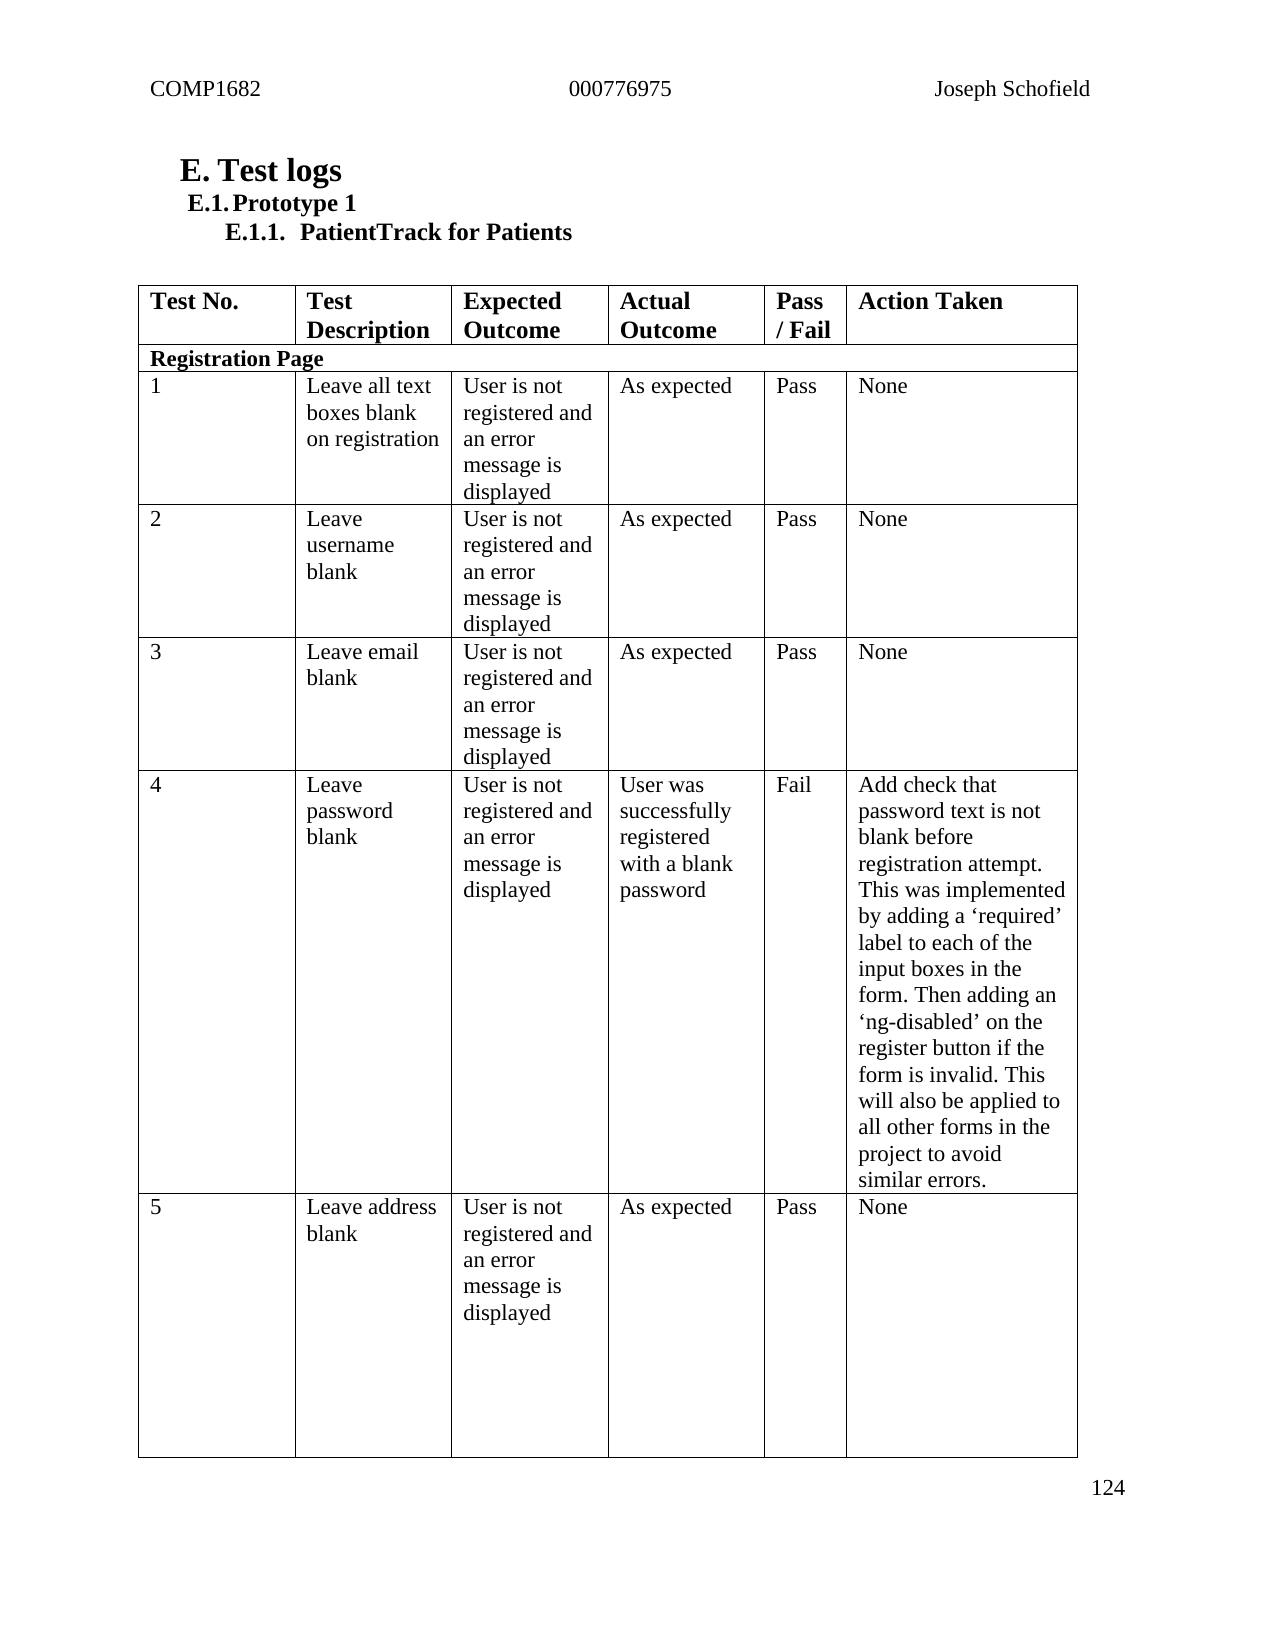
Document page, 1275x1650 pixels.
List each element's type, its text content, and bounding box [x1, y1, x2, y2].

list PatientTrack for Patients [225, 217, 1125, 246]
table_header Test Description [296, 286, 451, 344]
table_cell Pass [765, 505, 846, 637]
table_cell User is not registered and an error message is displayed [452, 505, 608, 637]
text Prototype 1 [187, 188, 1125, 217]
table_cell Pass [765, 372, 846, 504]
table_cell 2 [139, 505, 295, 637]
table_cell As expected [609, 638, 764, 770]
table_cell As expected [609, 1194, 764, 1457]
table_cell Leave password blank [296, 771, 451, 1192]
table_cell None [847, 372, 1077, 504]
table_cell Leave all text boxes blank on registration [296, 372, 451, 504]
table_cell Pass [765, 638, 846, 770]
table_header Expected Outcome [452, 286, 608, 344]
table_cell As expected [609, 372, 764, 504]
table_header Pass / Fail [765, 286, 846, 344]
table_cell None [847, 638, 1077, 770]
table_cell User is not registered and an error message is displayed [452, 372, 608, 504]
table_cell User is not registered and an error message is displayed [452, 638, 608, 770]
table_cell 1 [139, 372, 295, 504]
table_header Action Taken [847, 286, 1077, 344]
table_cell User is not registered and an error message is displayed [452, 1194, 608, 1457]
table_cell User was successfully registered with a blank password [609, 771, 764, 1192]
table_cell Fail [765, 771, 846, 1192]
table_cell 3 [139, 638, 295, 770]
table_cell Leave username blank [296, 505, 451, 637]
table_cell Leave email blank [296, 638, 451, 770]
table_cell Pass [765, 1194, 846, 1457]
text Test logs [179, 150, 1125, 188]
table_cell User is not registered and an error message is displayed [452, 771, 608, 1192]
table_cell Registration Page [139, 345, 1077, 371]
table_cell 4 [139, 771, 295, 1192]
table_cell 5 [139, 1194, 295, 1457]
table_cell Leave address blank [296, 1194, 451, 1457]
table_header Actual Outcome [609, 286, 764, 344]
table_cell None [847, 1194, 1077, 1457]
table_cell As expected [609, 505, 764, 637]
table_cell Add check that password text is not blank before registration attempt. This was implemented by adding a ‘required’ label to each of the input boxes in the form. Then adding an ‘ng-disabled’ on the register button if the form is invalid. This will also be applied to all other forms in the project to avoid similar errors. [847, 771, 1077, 1192]
table_header Test No. [139, 286, 295, 344]
table_cell None [847, 505, 1077, 637]
